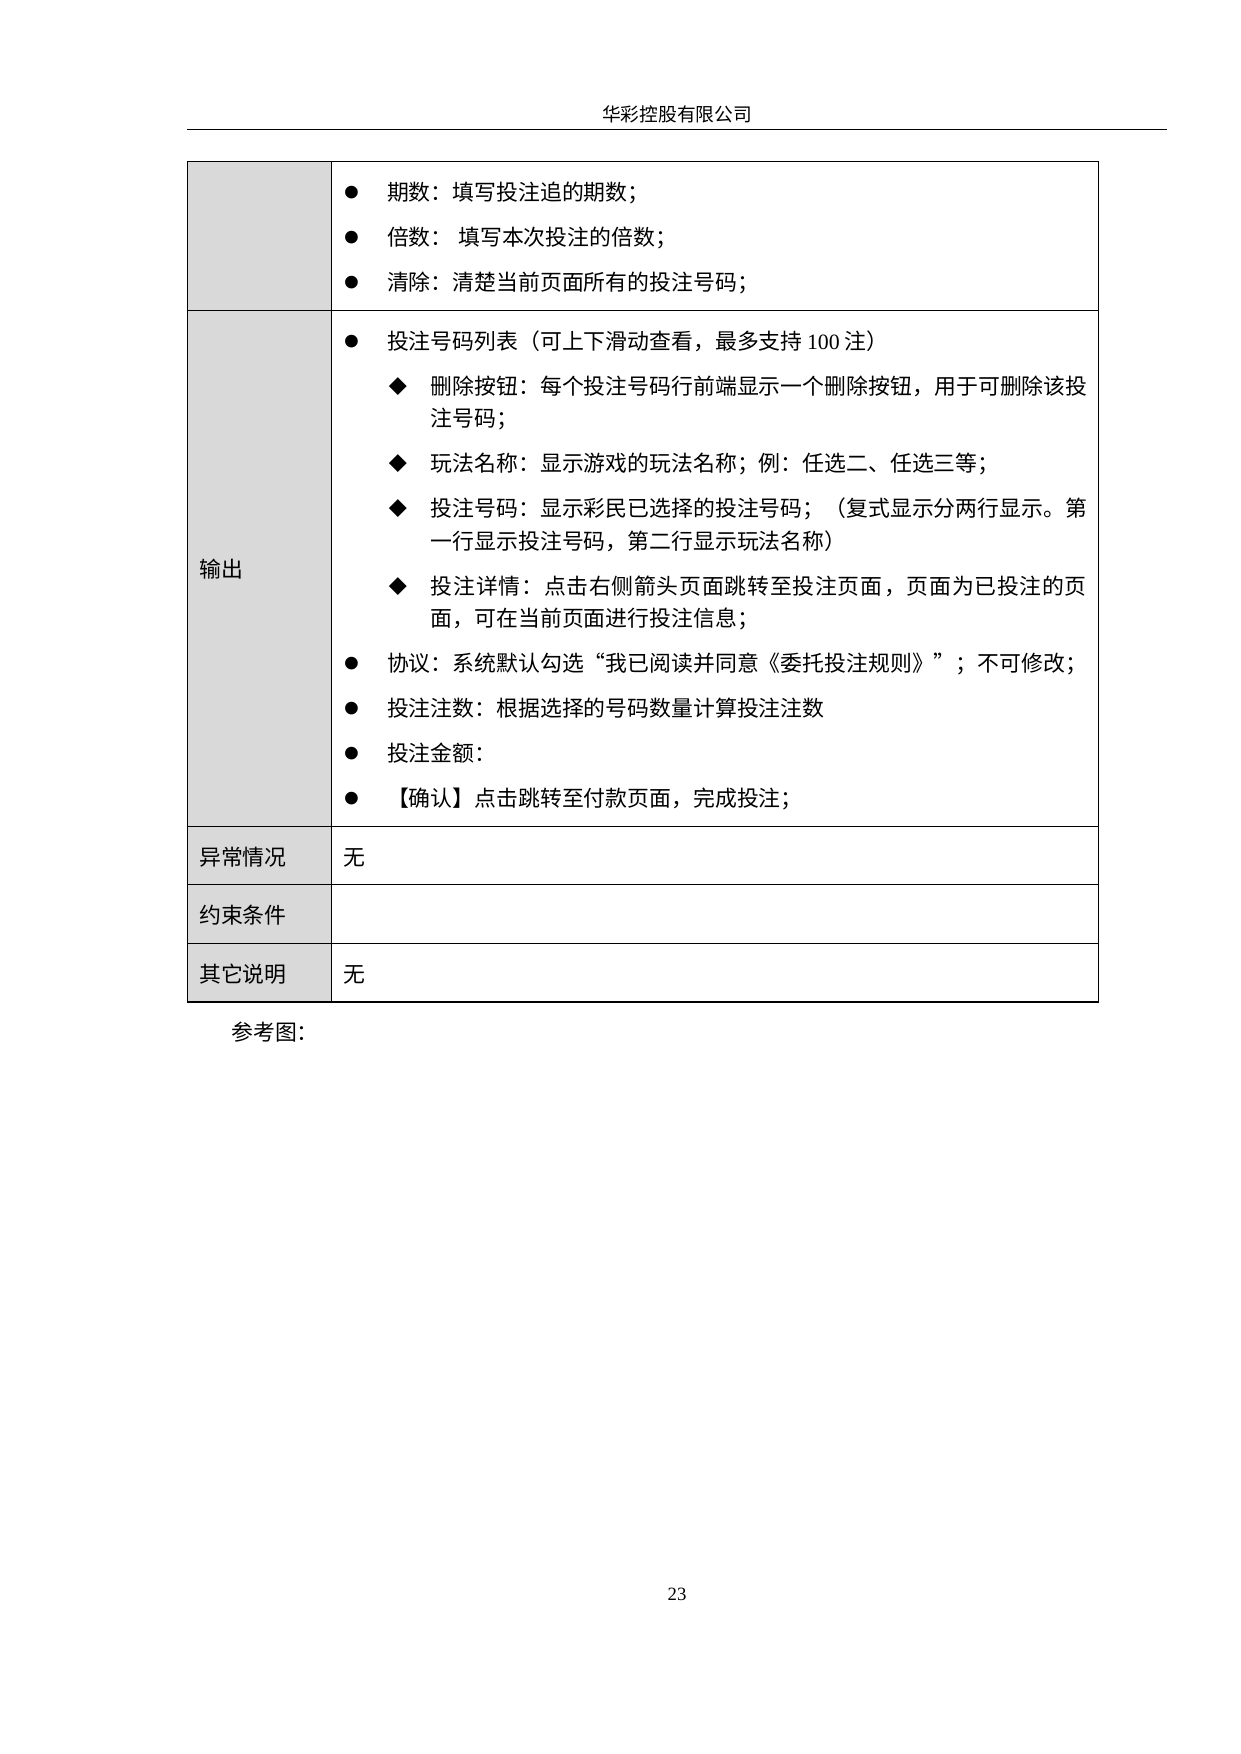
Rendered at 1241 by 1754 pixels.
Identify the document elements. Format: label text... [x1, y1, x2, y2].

table_cell [332, 885, 1098, 943]
table_cell 无 [332, 944, 1098, 1001]
table_cell 无 [332, 827, 1098, 884]
table_cell 其它说明 [188, 944, 331, 1001]
table_cell 输入 [188, 162, 331, 310]
table_cell 投注号码列表（可上下滑动查看，最多支持100注） 删除按钮：每个投注号码行前端显示一个删除按钮，用于可删除该投注号码； 玩法名称：显示游戏的玩法名称；例：任选二、任选三等； 投注号码：显示彩民已选择的投注号码；（复式显示分两行显示。第一行显示投注号码，第二行显示玩法名称） 投注详情：点击右侧箭头页面跳转至投注页面，页面为已投注的页面，可在当前页面进行投注信息； 协议：系统默认勾选“我已阅读并同意《委托投注规则》”；不可修改； 投注注数：根据选择的号码数量计算投注注数 投注金额： 【确认】点击跳转至付款页面，完成投注； [332, 311, 1098, 826]
table_cell 输出 [188, 311, 331, 826]
text 参考图： [187, 1015, 1167, 1047]
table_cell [332, 162, 1098, 310]
table_cell 约束条件 [188, 885, 331, 943]
table_cell 异常情况 [188, 827, 331, 884]
